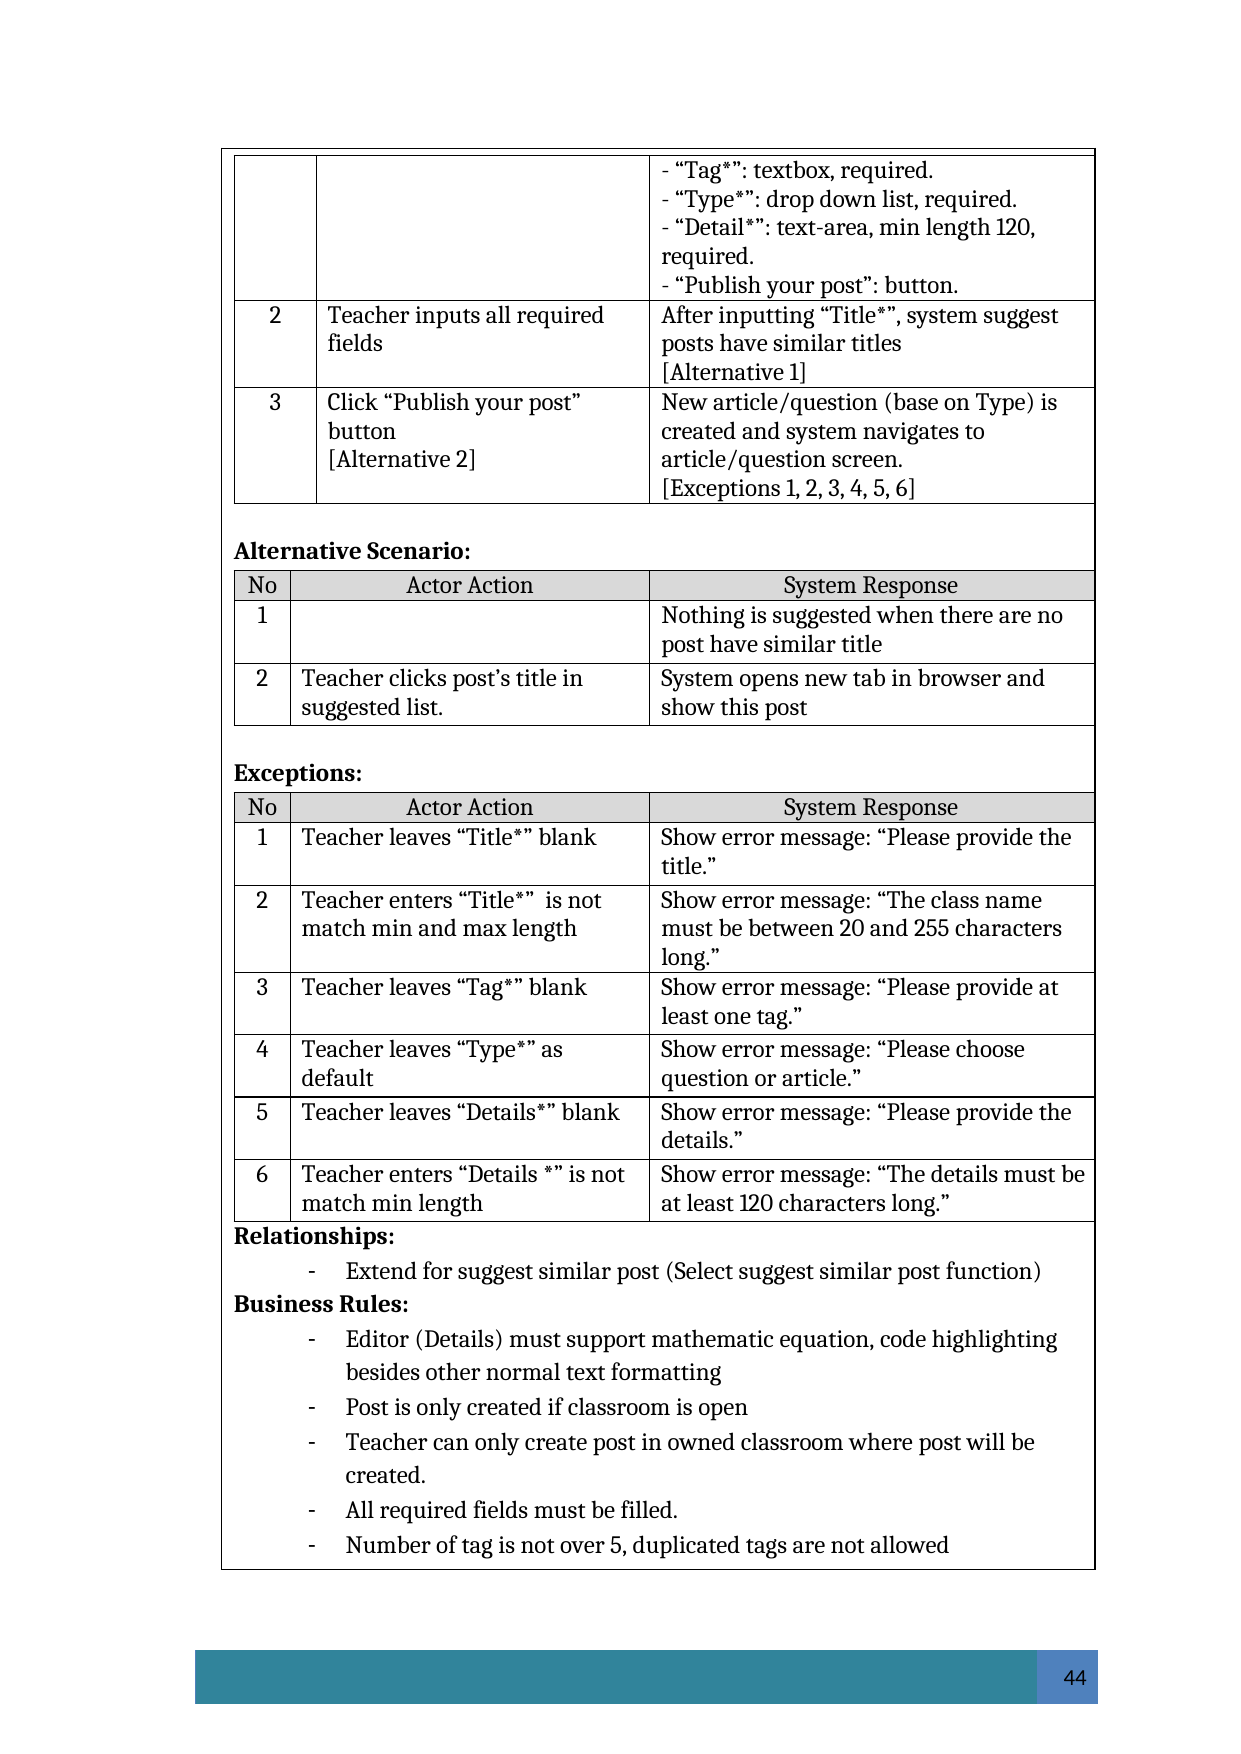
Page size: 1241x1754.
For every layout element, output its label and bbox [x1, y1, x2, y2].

table_cell [222, 149, 1094, 1569]
